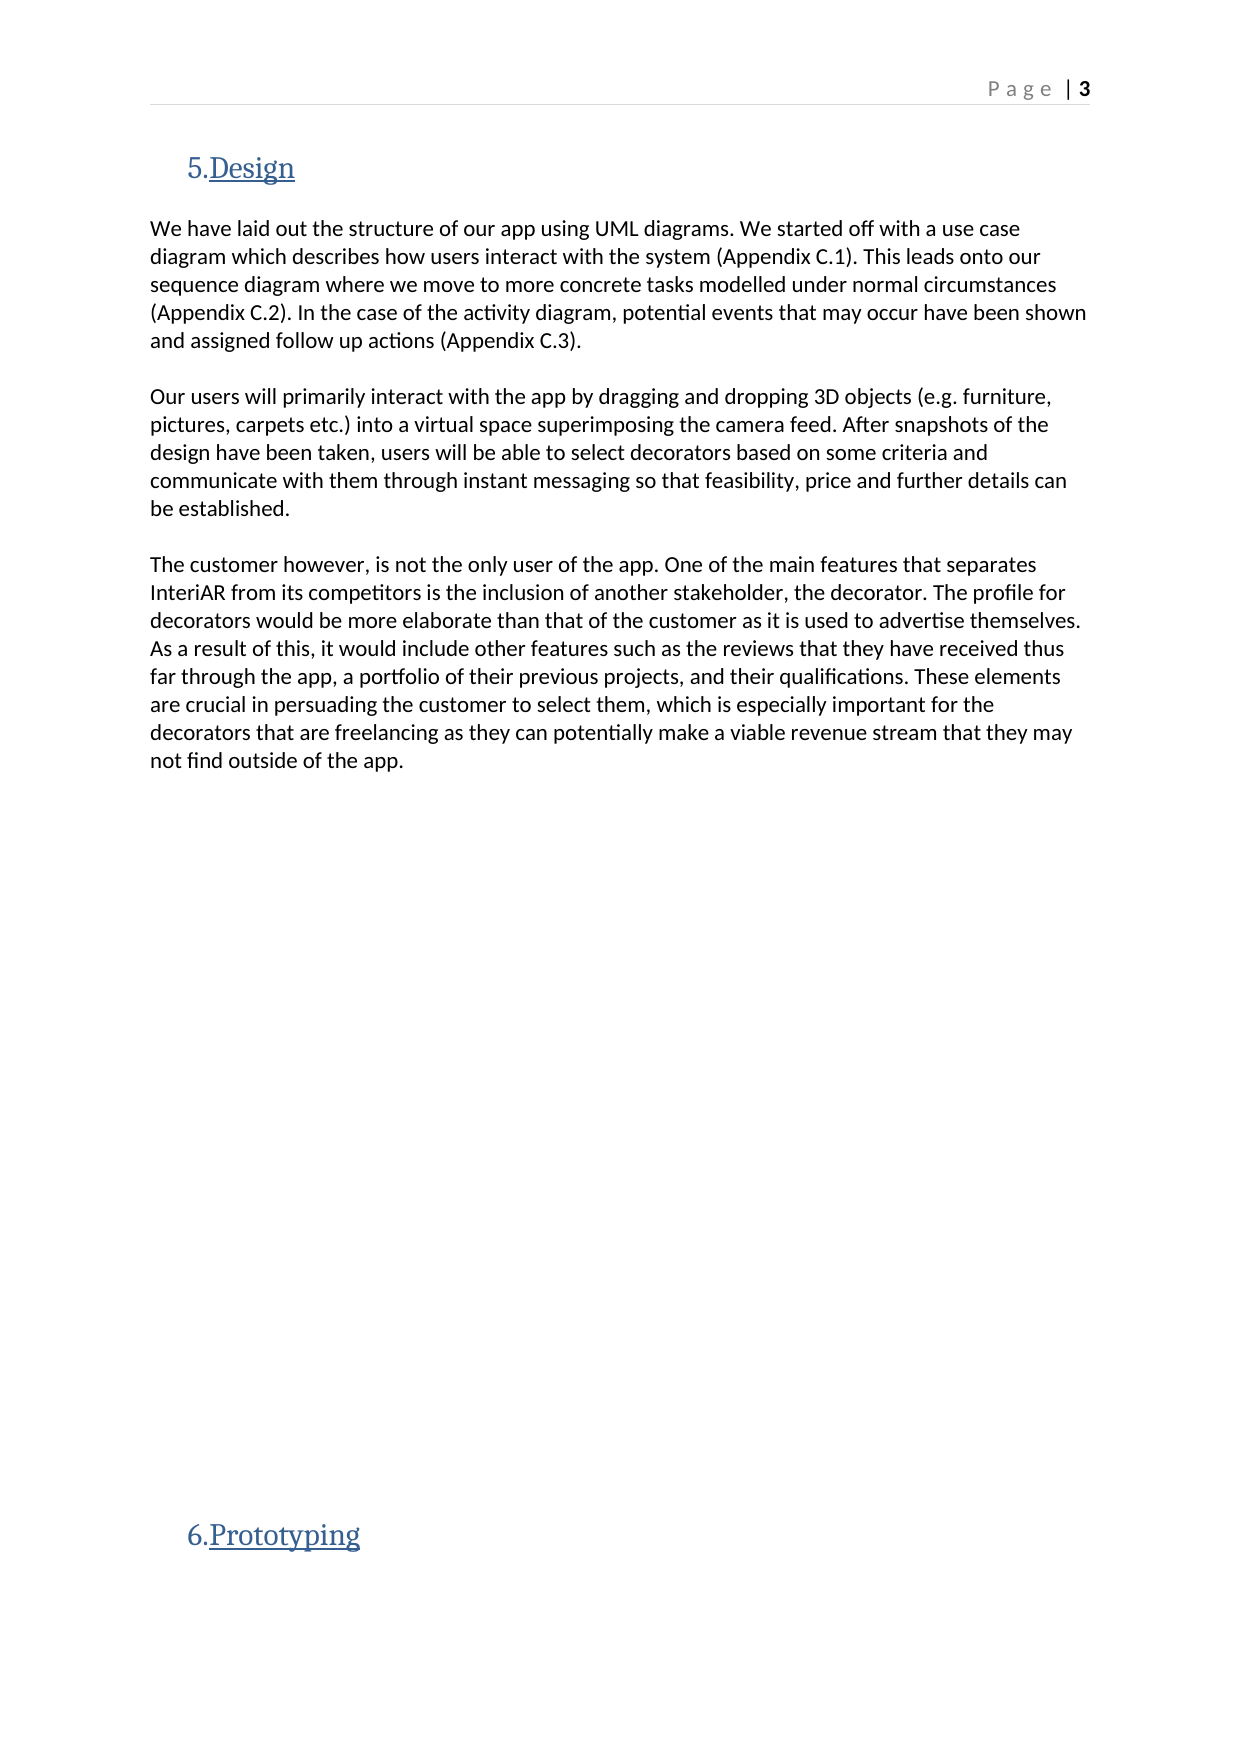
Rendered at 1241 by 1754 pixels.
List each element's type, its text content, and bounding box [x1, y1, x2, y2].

text We have laid out the structure of our app using UML diagrams. We started off with a use case diagram which describes how users interact with the system (Appendix C.1). This leads onto our sequence diagram where we move to more concrete tasks modelled under normal circumstances (Appendix C.2). In the case of the activity diagram, potential events that may occur have been shown and assigned follow up actions (Appendix C.3). [150, 214, 1090, 354]
subtitle Prototyping [187, 1518, 1090, 1553]
text The customer however, is not the only user of the app. One of the main features that separates InteriAR from its competitors is the inclusion of another stakeholder, the decorator. The profile for decorators would be more elaborate than that of the customer as it is used to advertise themselves. As a result of this, it would include other features such as the reviews that they have received thus far through the app, a portfolio of their previous projects, and their qualifications. These elements are crucial in persuading the customer to select them, which is especially important for the decorators that are freelancing as they can potentially make a viable revenue stream that they may not find outside of the app. [150, 550, 1090, 774]
text Our users will primarily interact with the app by dragging and dropping 3D objects (e.g. furniture, pictures, carpets etc.) into a virtual space superimposing the camera feed. After snapshots of the design have been taken, users will be able to select decorators based on some criteria and communicate with them through instant messaging so that feasibility, price and further details can be established. [150, 382, 1090, 522]
subtitle Design [187, 150, 1090, 186]
